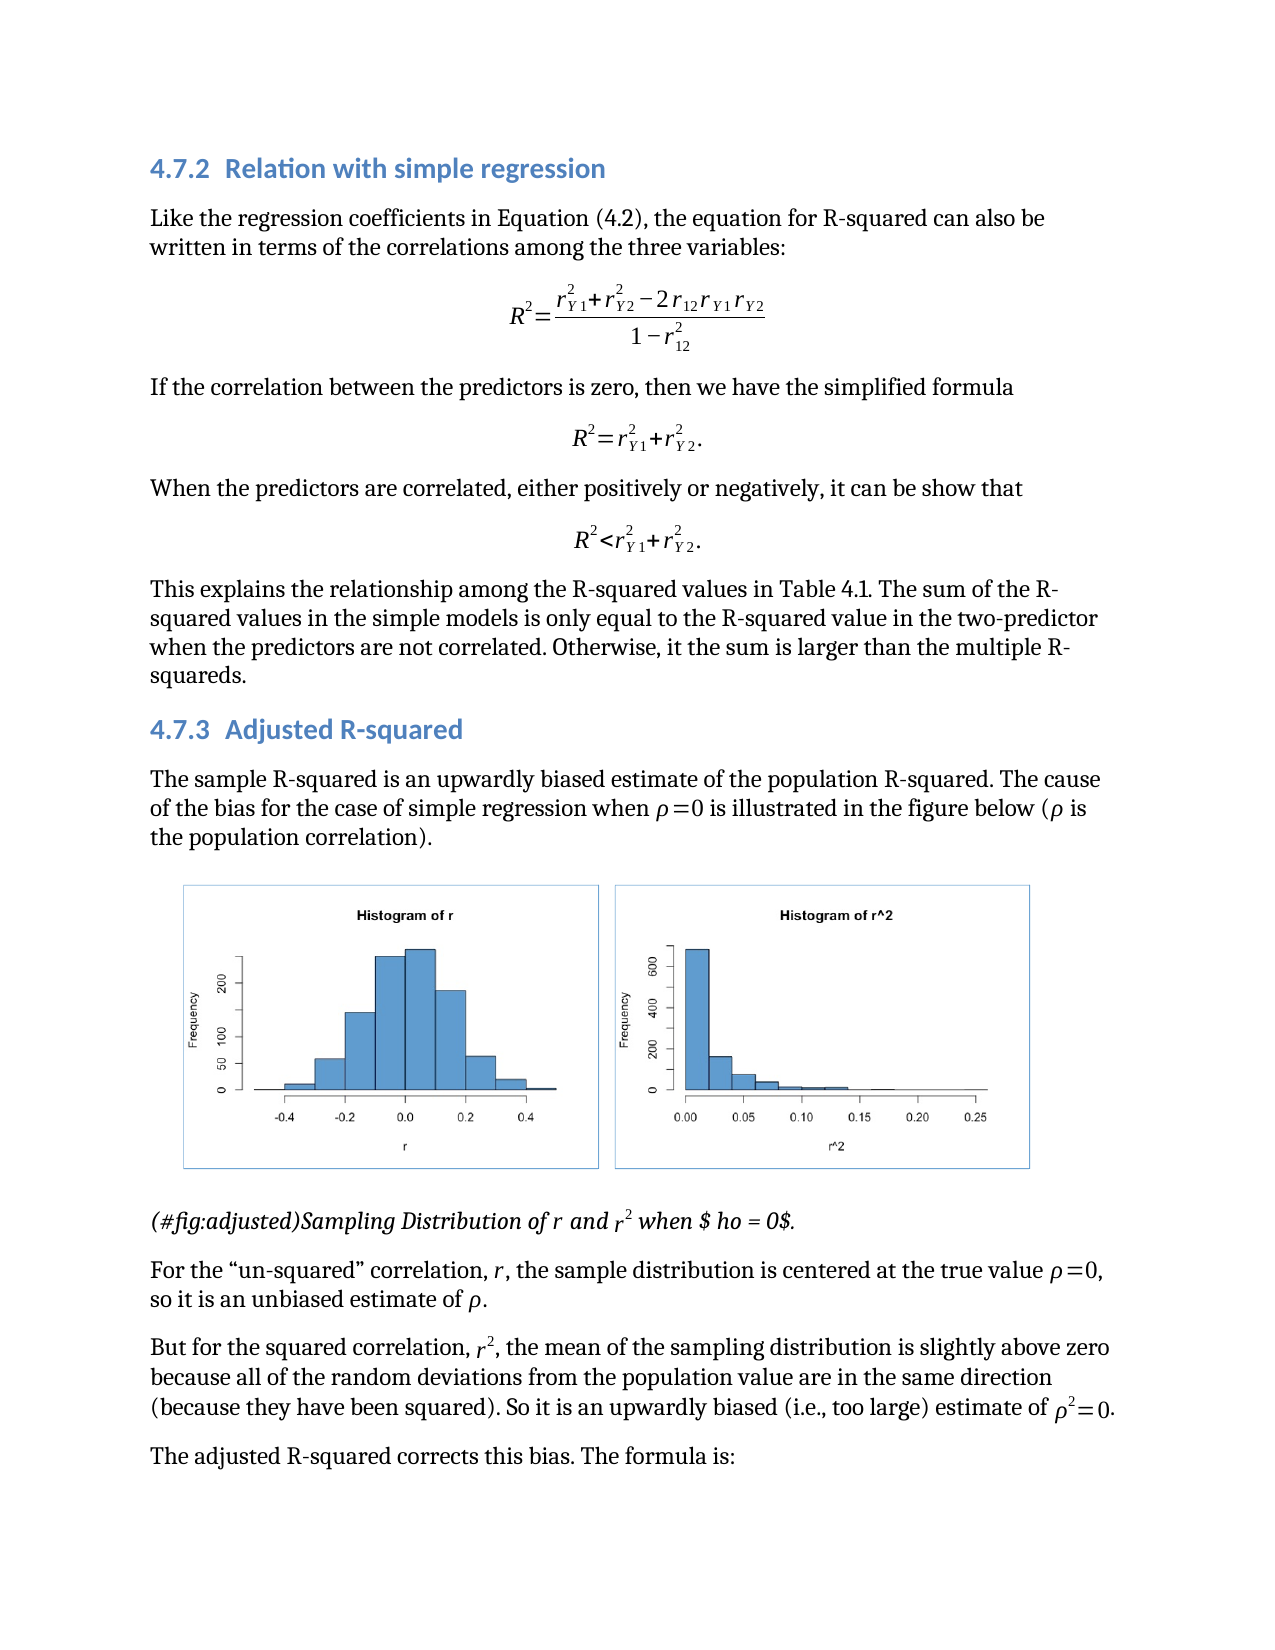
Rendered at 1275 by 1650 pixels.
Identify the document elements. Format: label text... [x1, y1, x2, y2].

subtitle 4.7.2 Relation with simple regression [150, 150, 1125, 186]
text For the “un-squared” correlation, , the sample distribution is centered at the true value , so it is an unbiased estimate of . [150, 1256, 1125, 1313]
picture [168, 870, 1044, 1186]
text Like the regression coefficients in Equation (4.2), the equation for R-squared can also be written in terms of the correlations among the three variables: [150, 204, 1125, 262]
text The sample R-squared is an upwardly biased estimate of the population R-squared. The cause of the bias for the case of simple regression when is illustrated in the figure below ( is the population correlation). [150, 765, 1125, 852]
text This explains the relationship among the R-squared values in Table 4.1. The sum of the R-squared values in the simple models is only equal to the R-squared value in the two-predictor when the predictors are not correlated. Otherwise, it the sum is larger than the multiple R-squareds. [150, 575, 1125, 690]
text When the predictors are correlated, either positively or negatively, it can be show that [150, 474, 1125, 503]
subtitle 4.7.3 Adjusted R-squared [150, 711, 1125, 747]
text But for the squared correlation, , the mean of the sampling distribution is slightly above zero because all of the random deviations from the population value are in the same direction (because they have been squared). So it is an upwardly biased (i.e., too large) estimate of . [150, 1332, 1125, 1423]
text If the correlation between the predictors is zero, then we have the simplified formula [150, 373, 1125, 402]
text (#fig:adjusted)Sampling Distribution of and when $ ho = 0$. [150, 1206, 1125, 1237]
text The adjusted R-squared corrects this bias. The formula is: [150, 1442, 1125, 1471]
